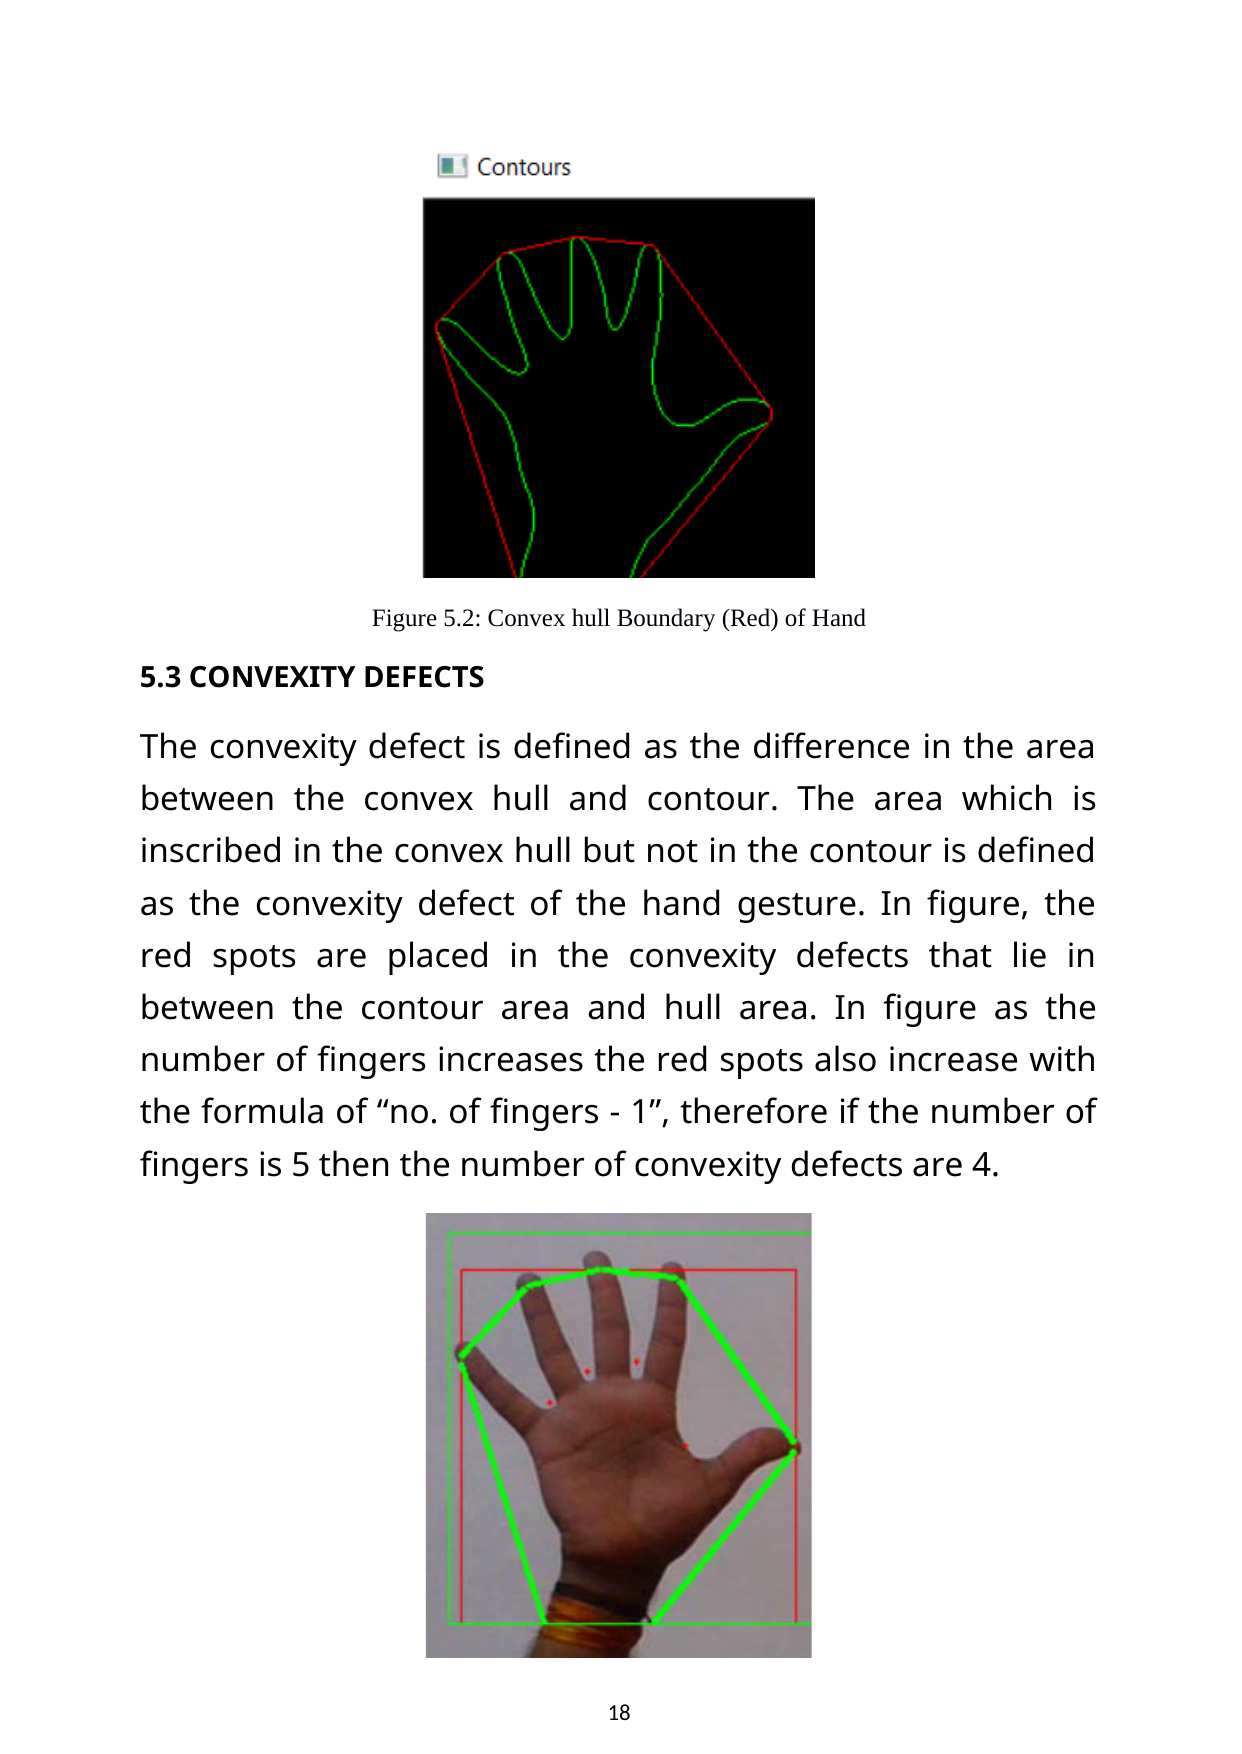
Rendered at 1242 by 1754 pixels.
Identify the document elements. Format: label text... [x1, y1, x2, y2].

text The convexity defect is defined as the difference in the area between the convex hull and contour. The area which is inscribed in the convex hull but not in the contour is defined as the convexity defect of the hand gesture. In figure, the red spots are placed in the convexity defects that lie in between the contour area and hull area. In figure as the number of fingers increases the red spots also increase with the formula of “no. of fingers - 1”, therefore if the number of fingers is 5 then the number of convexity defects are 4. [139, 723, 1098, 1186]
text 5.3 CONVEXITY DEFECTS [139, 656, 1098, 696]
text Figure 5.2: Convex hull Boundary (Red) of Hand [139, 603, 1098, 631]
